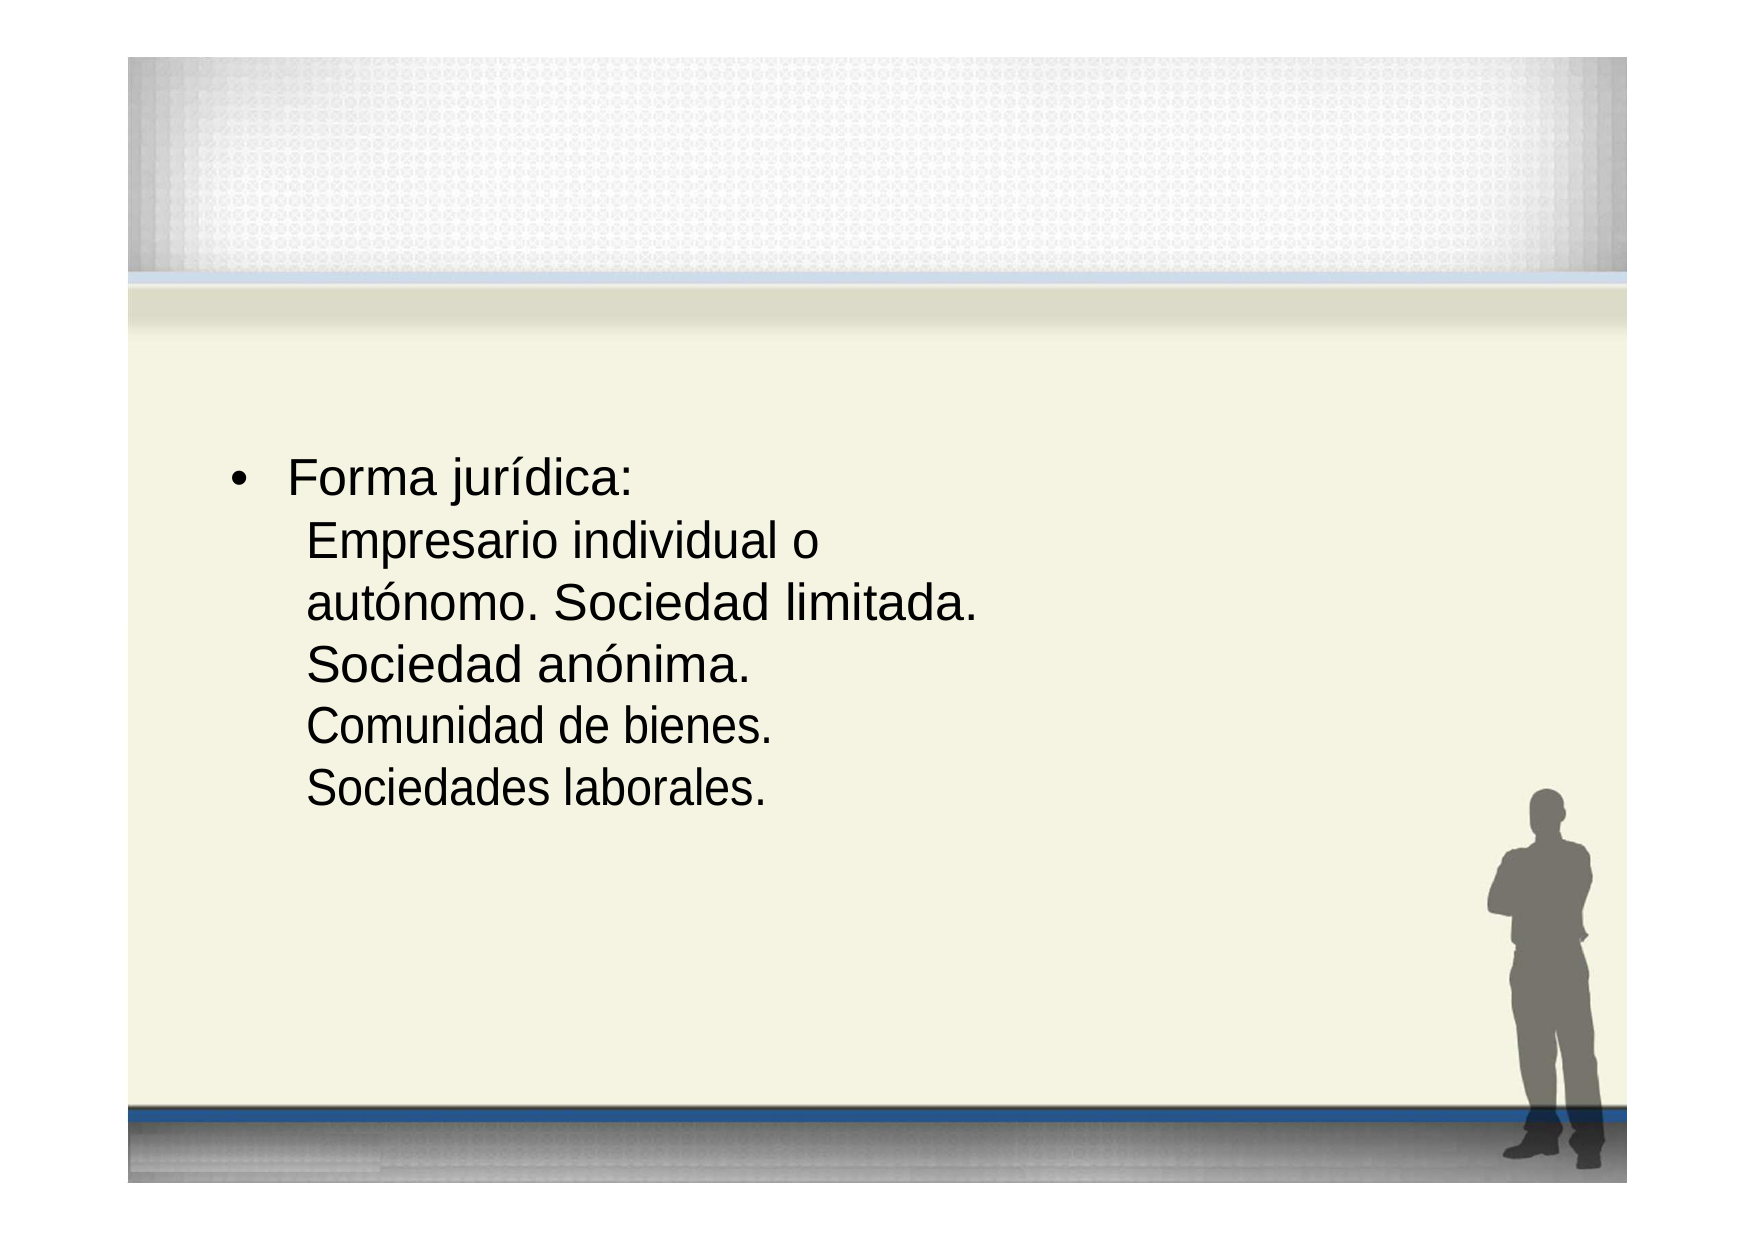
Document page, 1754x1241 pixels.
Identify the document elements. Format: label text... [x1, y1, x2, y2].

text Empresario individual o autónomo. Sociedad limitada. [306, 509, 1056, 631]
list Forma jurídica: [231, 447, 1625, 507]
text Sociedad anónima. Comunidad de bienes. Sociedades laborales. [306, 633, 979, 816]
picture [127, 57, 1627, 1183]
